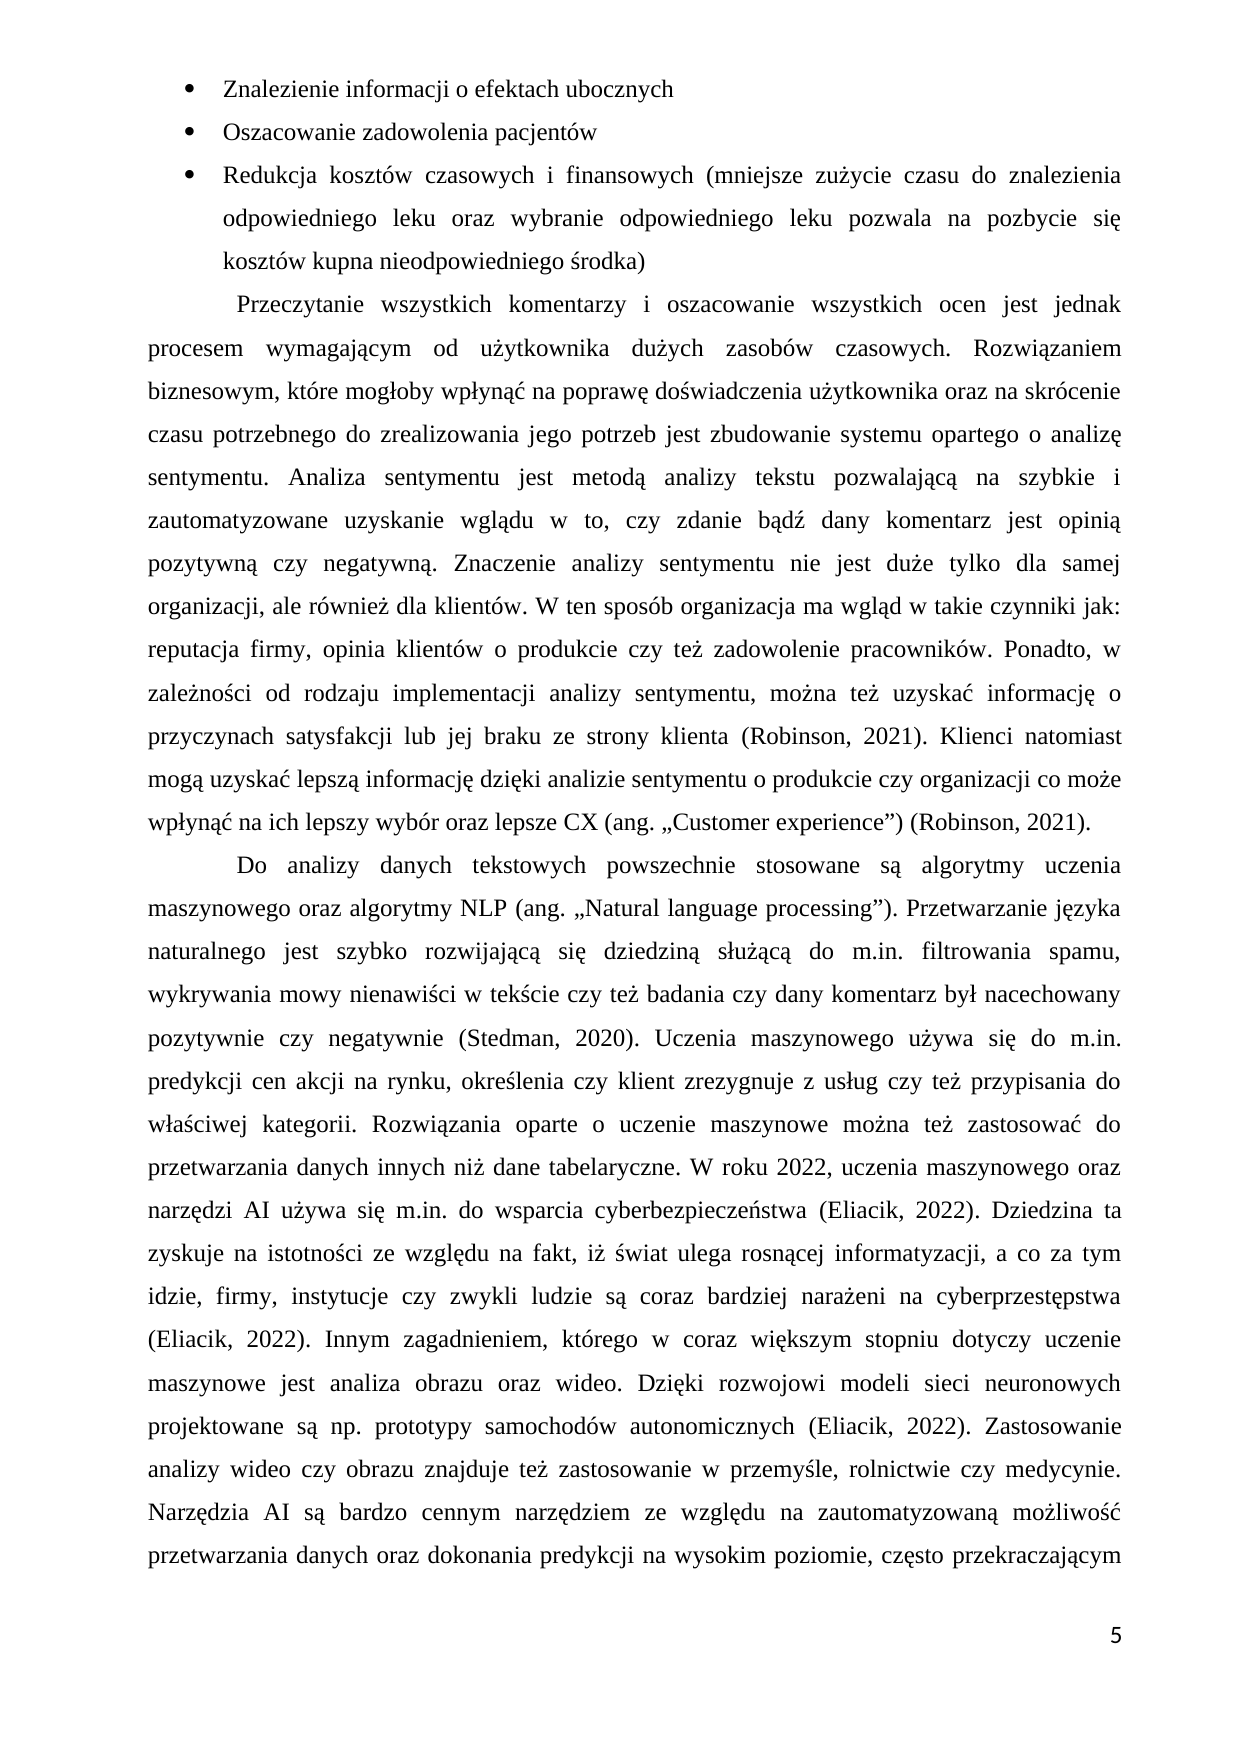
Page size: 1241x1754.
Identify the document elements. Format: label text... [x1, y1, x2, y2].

list Redukcja kosztów czasowych i finansowych (mniejsze zużycie czasu do znalezienia odpowiedniego leku oraz wybranie odpowiedniego leku pozwala na pozbycie się kosztów kupna nieodpowiedniego środka) [185, 160, 1122, 275]
text Przeczytanie wszystkich komentarzy i oszacowanie wszystkich ocen jest jednak procesem wymagającym od użytkownika dużych zasobów czasowych. Rozwiązaniem biznesowym, które mogłoby wpłynąć na poprawę doświadczenia użytkownika oraz na skrócenie czasu potrzebnego do zrealizowania jego potrzeb jest zbudowanie systemu opartego o analizę sentymentu. Analiza sentymentu jest metodą analizy tekstu pozwalającą na szybkie i zautomatyzowane uzyskanie wglądu w to, czy zdanie bądź dany komentarz jest opinią pozytywną czy negatywną. Znaczenie analizy sentymentu nie jest duże tylko dla samej organizacji, ale również dla klientów. W ten sposób organizacja ma wgląd w takie czynniki jak: reputacja firmy, opinia klientów o produkcie czy też zadowolenie pracowników. Ponadto, w zależności od rodzaju implementacji analizy sentymentu, można też uzyskać informację o przyczynach satysfakcji lub jej braku ze strony klienta. Klienci natomiast mogą uzyskać lepszą informację dzięki analizie sentymentu o produkcie czy organizacji co może wpłynąć na ich lepszy wybór oraz lepsze CX (ang. „Customer experience”). [148, 289, 1122, 836]
list Oszacowanie zadowolenia pacjentów [185, 117, 1122, 146]
list Znalezienie informacji o efektach ubocznych [185, 74, 1122, 103]
